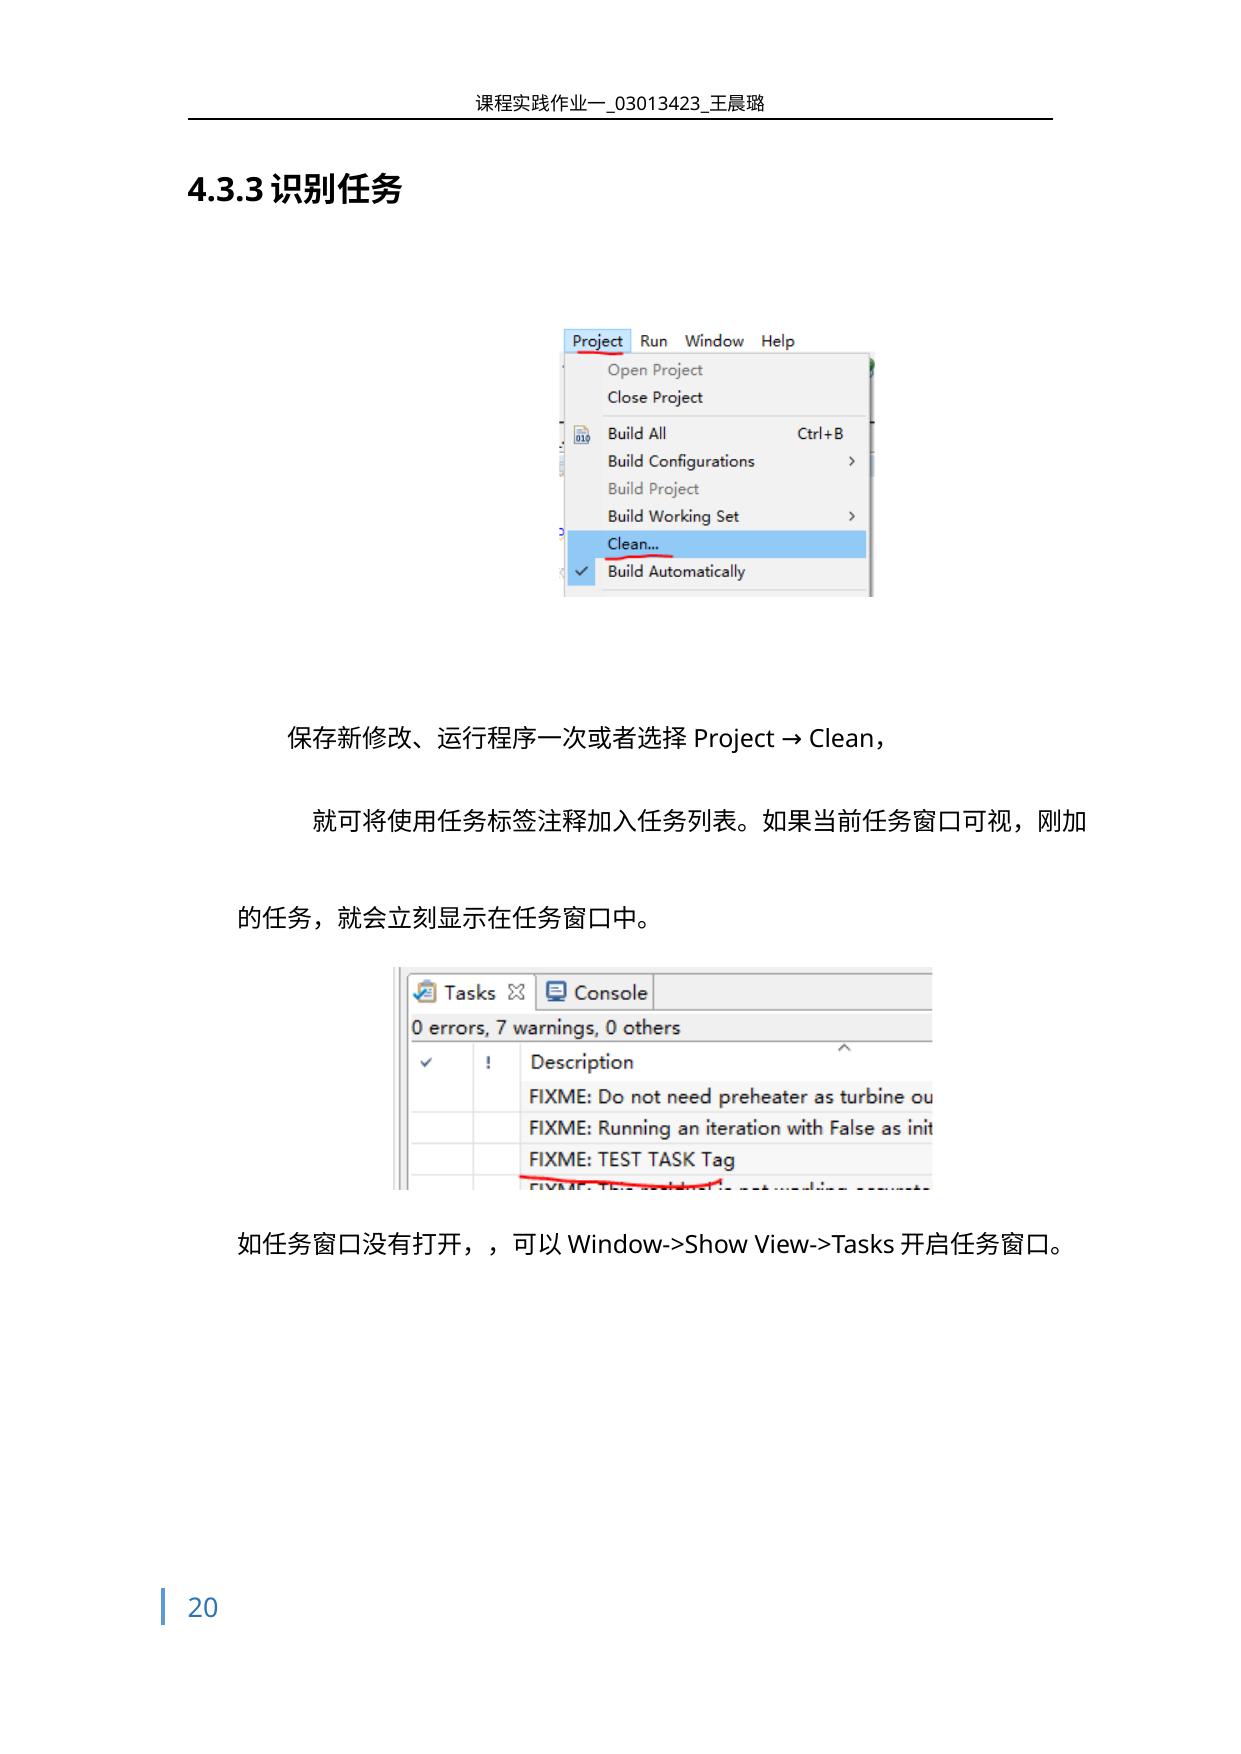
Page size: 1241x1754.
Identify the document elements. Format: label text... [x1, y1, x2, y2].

text 如任务窗口没有打开，，可以Window->Show View->Tasks开启任务窗口。 [237, 1210, 1088, 1275]
text 就可将使用任务标签注释加入任务列表。如果当前任务窗口可视，刚加的任务，就会立刻显示在任务窗口中。 [237, 787, 1088, 949]
picture [559, 324, 875, 597]
subtitle 4.3.3识别任务 [187, 154, 1053, 219]
text 保存新修改、运行程序一次或者选择 Project → Clean， [237, 281, 1088, 769]
picture [393, 967, 933, 1190]
